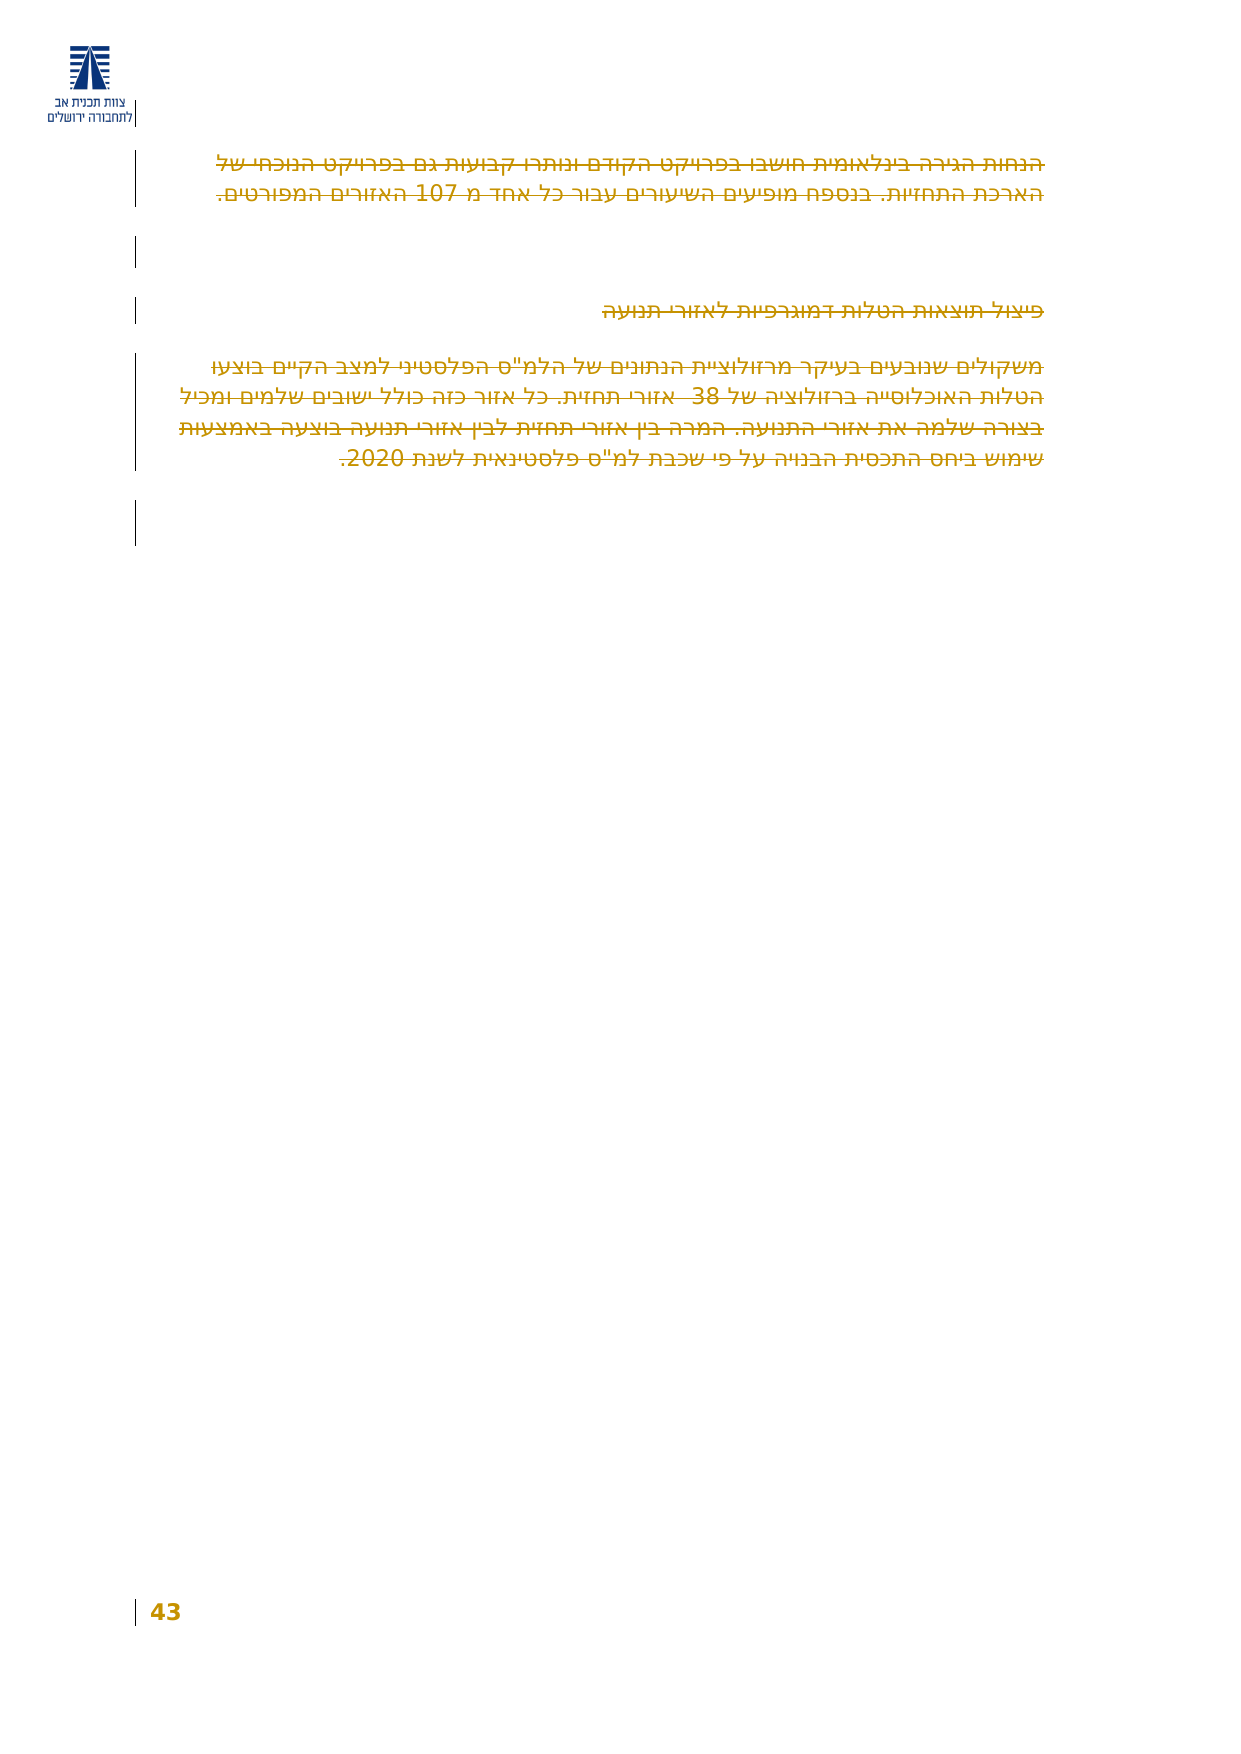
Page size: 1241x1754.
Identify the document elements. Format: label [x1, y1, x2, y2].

picture [28, 18, 150, 150]
